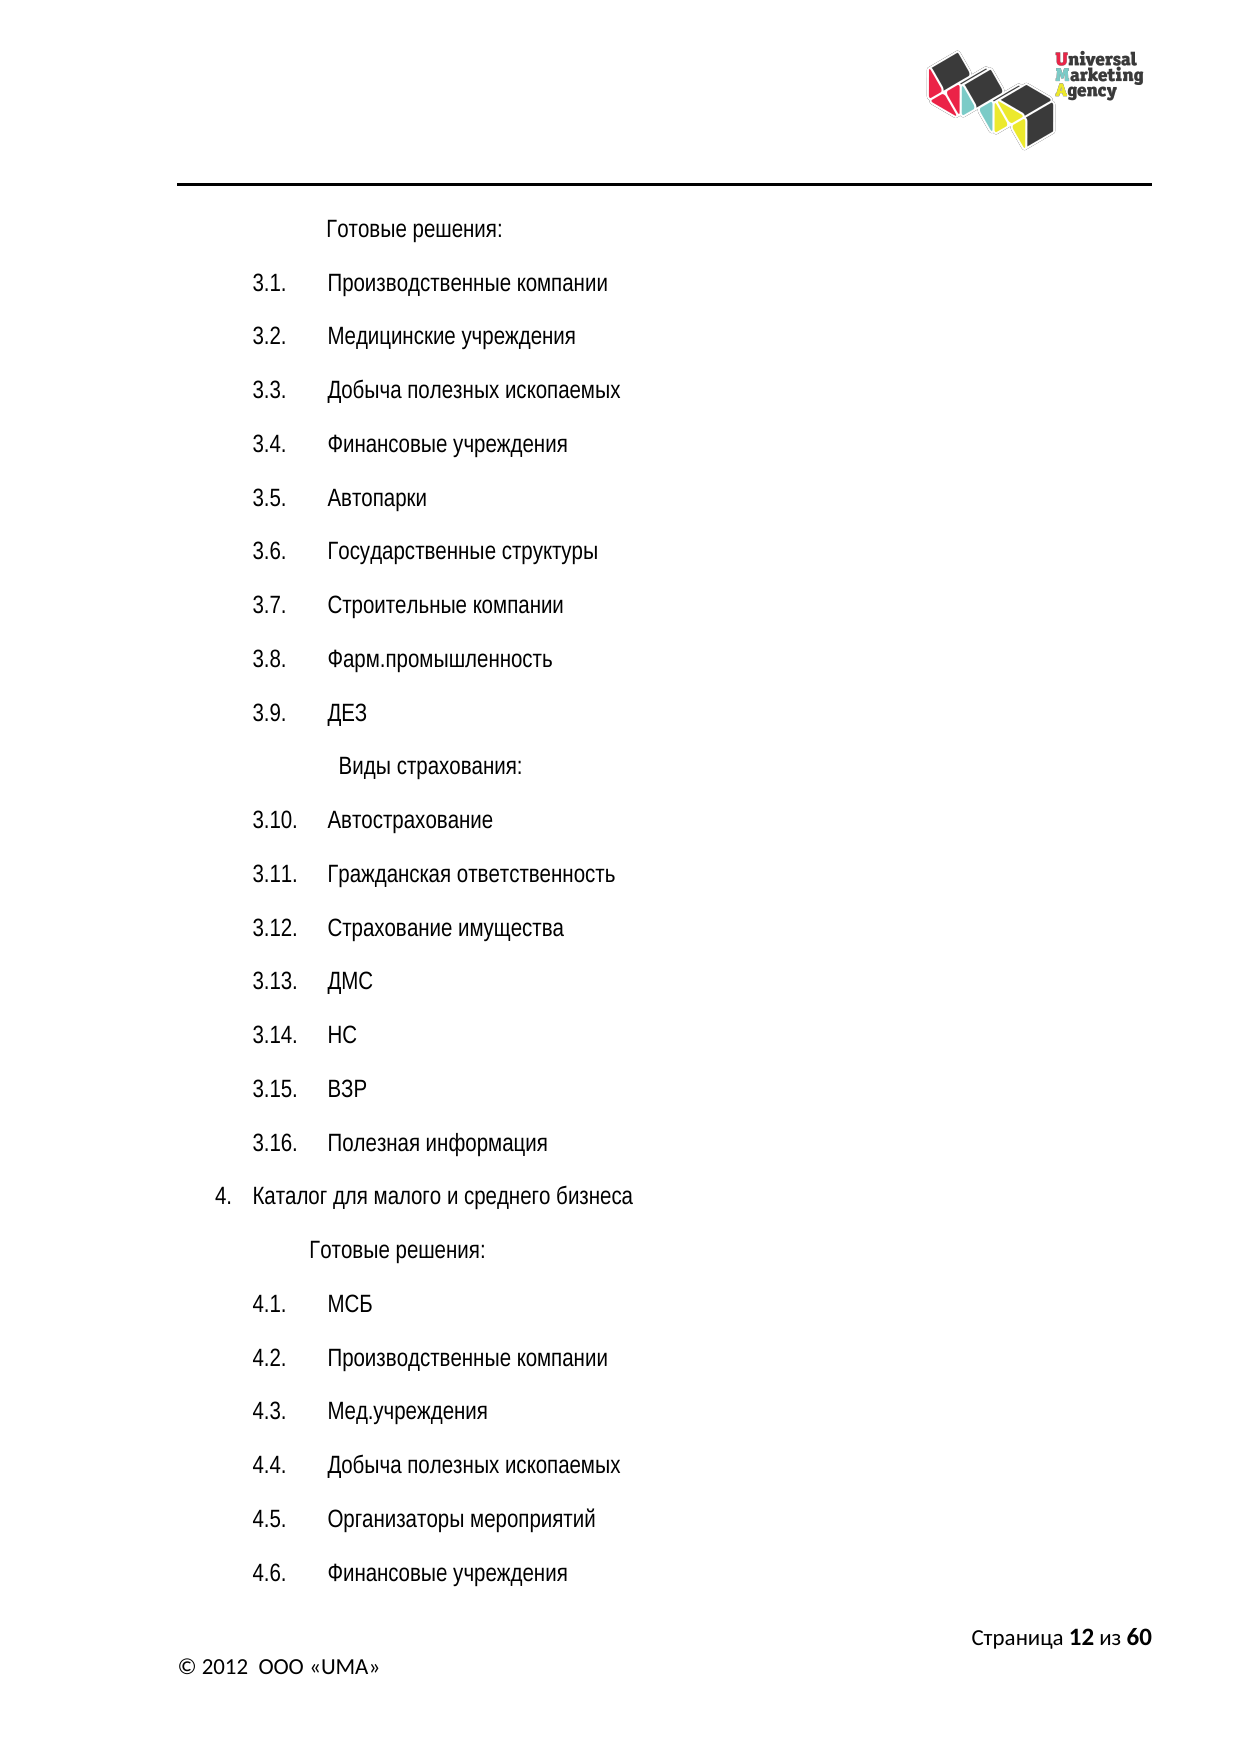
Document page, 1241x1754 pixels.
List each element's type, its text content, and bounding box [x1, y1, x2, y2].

list ДМС [252, 966, 1152, 995]
list Добыча полезных ископаемых [252, 1450, 1152, 1479]
list ВЗР [252, 1074, 1152, 1102]
list Организаторы мероприятий [252, 1504, 1152, 1532]
list НС [252, 1020, 1152, 1049]
list Финансовые учреждения [252, 1557, 1152, 1586]
list Медицинские учреждения [252, 321, 1152, 350]
list Автострахование [252, 805, 1152, 834]
list Производственные компании [252, 1342, 1152, 1371]
list Страхование имущества [252, 912, 1152, 941]
list Каталог для малого и среднего бизнеса [215, 1181, 1152, 1210]
list Автопарки [252, 482, 1152, 511]
list Добыча полезных ископаемых [252, 375, 1152, 404]
list МСБ [252, 1289, 1152, 1317]
text Виды страхования: [327, 751, 1152, 780]
picture [914, 11, 1152, 181]
text Готовые решения: [252, 214, 1152, 242]
list Государственные структуры [252, 536, 1152, 565]
list Гражданская ответственность [252, 859, 1152, 887]
list Строительные компании [252, 590, 1152, 619]
text Готовые решения: [252, 1235, 1152, 1264]
list Производственные компании [252, 267, 1152, 296]
list Полезная информация [252, 1127, 1152, 1156]
list Финансовые учреждения [252, 429, 1152, 457]
list Мед.учреждения [252, 1396, 1152, 1425]
list ДЕЗ [252, 697, 1152, 726]
list Фарм.промышленность [252, 644, 1152, 672]
